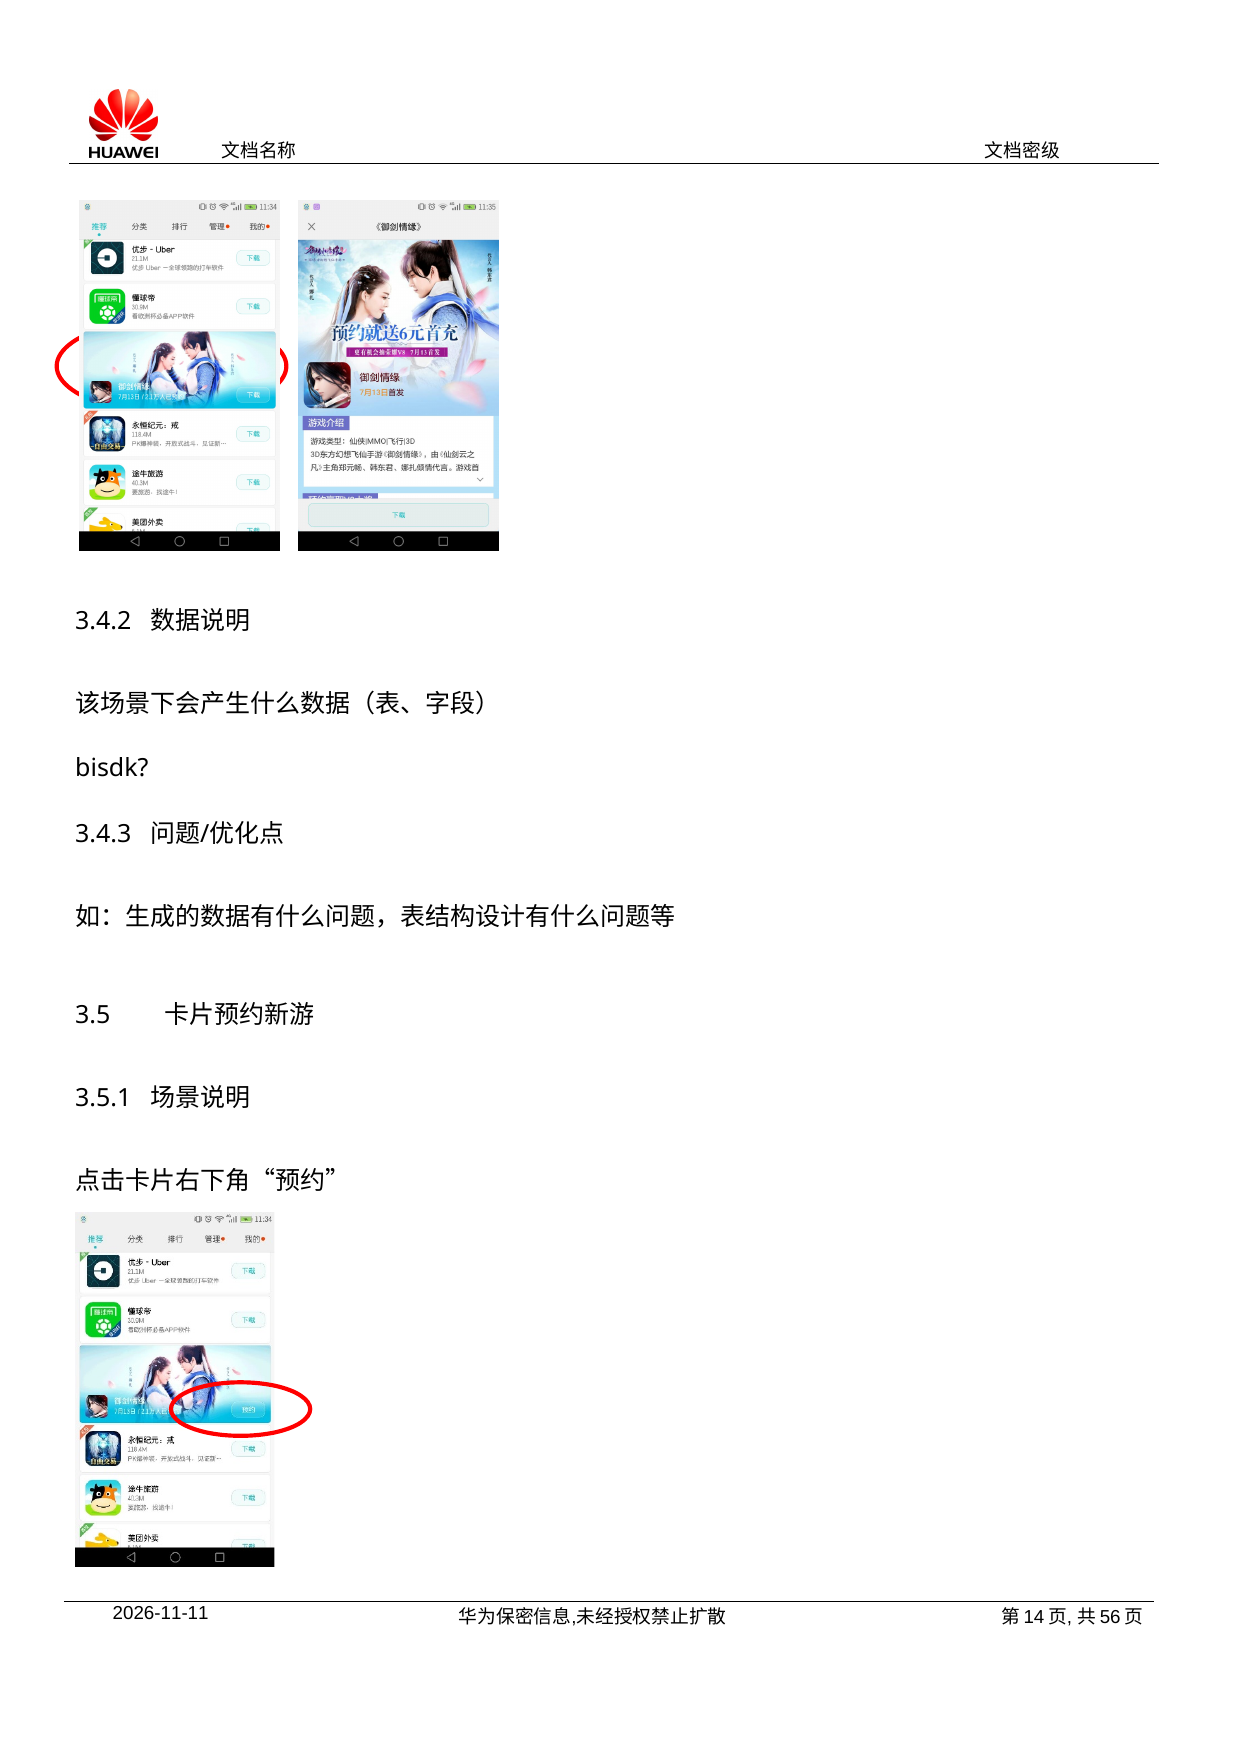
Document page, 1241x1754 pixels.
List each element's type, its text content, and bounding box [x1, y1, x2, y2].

text 该场景下会产生什么数据（表、字段） [75, 669, 1165, 734]
subtitle 场景说明 [75, 1063, 1165, 1128]
picture [75, 1212, 275, 1567]
subtitle 卡片预约新游 [75, 980, 1165, 1045]
text 点击卡片右下角“预约” [75, 1146, 1165, 1211]
subtitle 数据说明 [75, 586, 1165, 651]
picture [89, 89, 158, 158]
picture [174, 1385, 275, 1433]
text bisdk? [75, 734, 1165, 799]
text 如：生成的数据有什么问题，表结构设计有什么问题等 [75, 882, 1165, 947]
picture [79, 200, 280, 551]
subtitle 问题/优化点 [75, 799, 1165, 864]
picture [298, 200, 499, 551]
